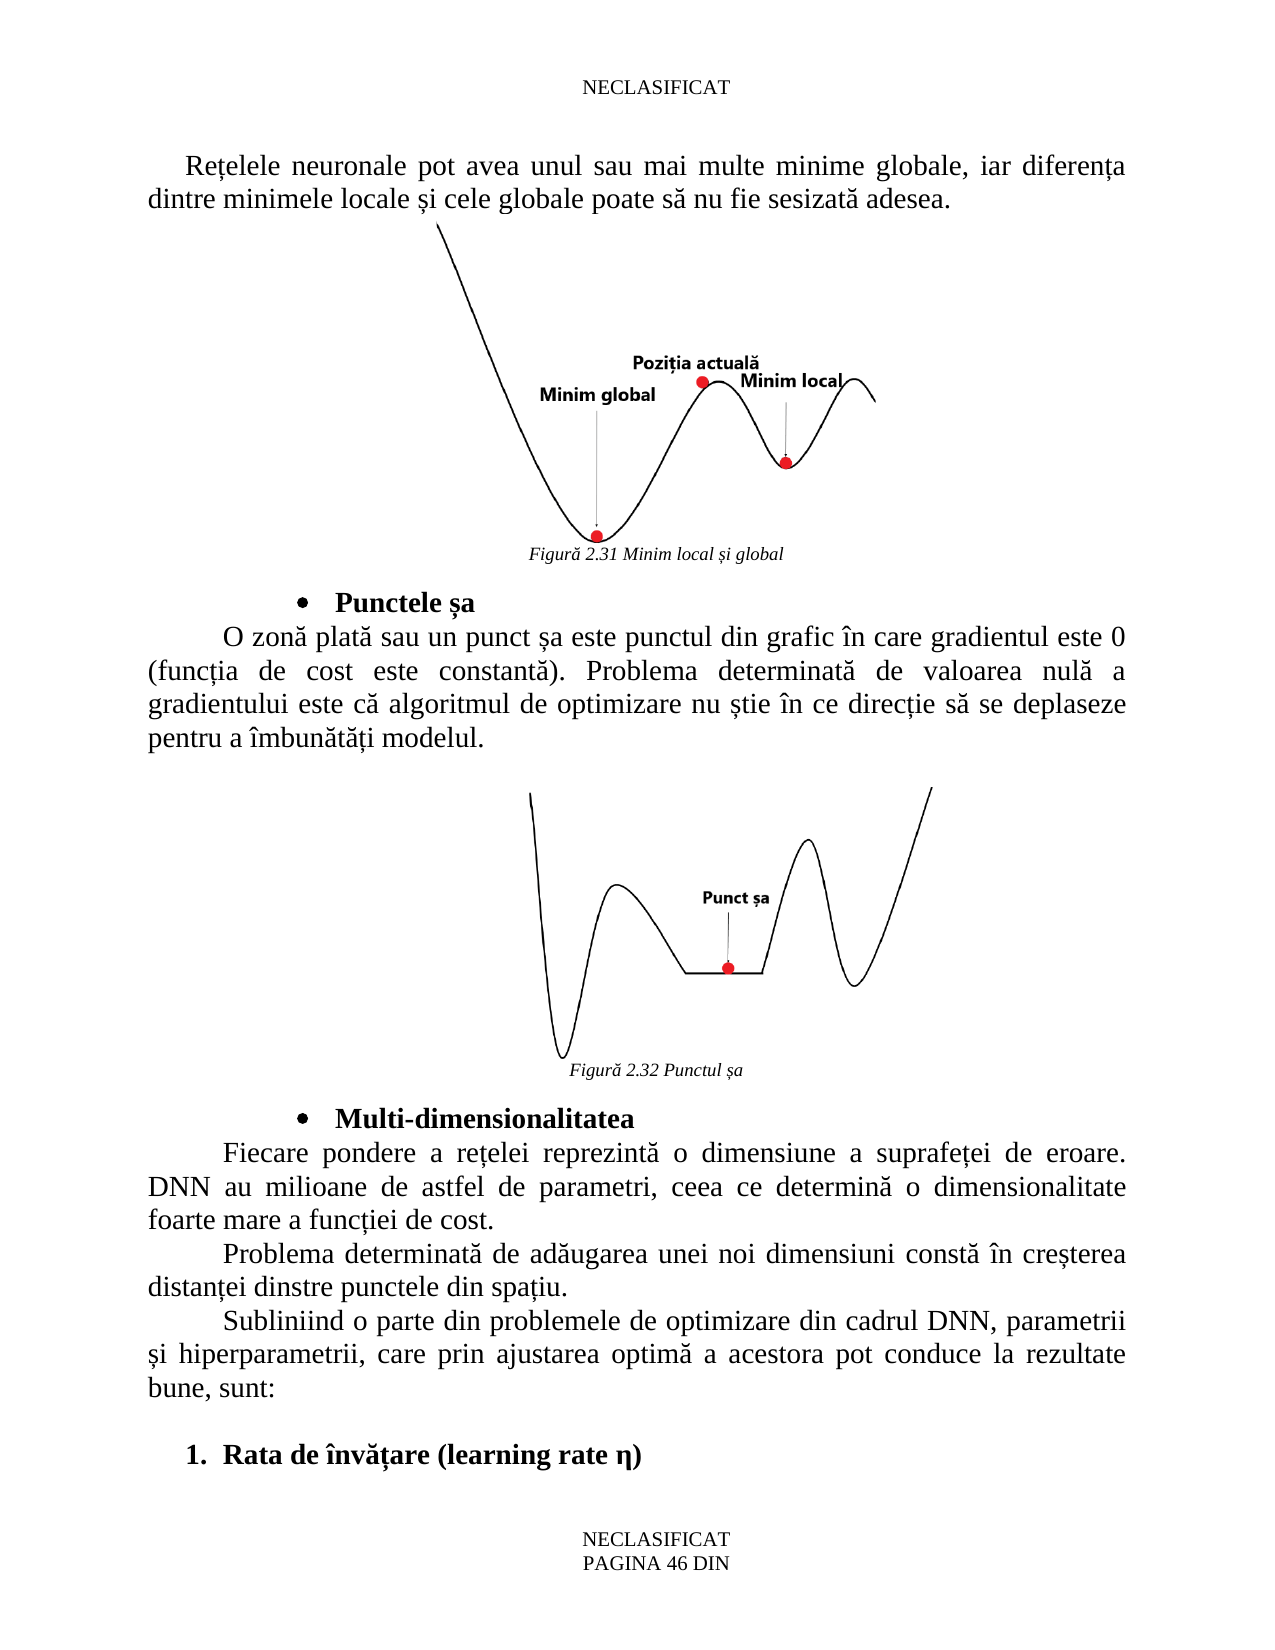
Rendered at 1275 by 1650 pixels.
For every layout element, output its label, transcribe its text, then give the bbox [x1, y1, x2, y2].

list Multi-dimensionalitatea [297, 1101, 1127, 1135]
list Punctele șa [297, 586, 1127, 619]
text Fiecare pondere a rețelei reprezintă o dimensiune a suprafeței de eroare. DNN au milioane de astfel de parametri, ceea ce determină o dimensionalitate foarte mare a funcției de cost. [148, 1135, 1127, 1236]
picture [436, 214, 876, 544]
text Subliniind o parte din problemele de optimizare din cadrul DNN, parametrii și hiperparametrii, care prin ajustarea optimă a acestora pot conduce la rezultate bune, sunt: [148, 1303, 1127, 1403]
list Rata de învățare (learning rate η) [185, 1437, 1127, 1471]
text O zonă plată sau un punct șa este punctul din grafic în care gradientul este 0 (funcția de cost este constantă). Problema determinată de valoarea nulă a gradientului este că algoritmul de optimizare nu știe în ce direcție să se deplaseze pentru a îmbunătăți modelul. [148, 619, 1127, 753]
text Problema determinată de adăugarea unei noi dimensiuni constă în creșterea distanței dinstre punctele din spațiu. [148, 1236, 1127, 1303]
text Rețelele neuronale pot avea unul sau mai multe minime globale, iar diferența dintre minimele locale și cele globale poate să nu fie sesizată adesea. [148, 148, 1127, 215]
picture [527, 787, 935, 1059]
